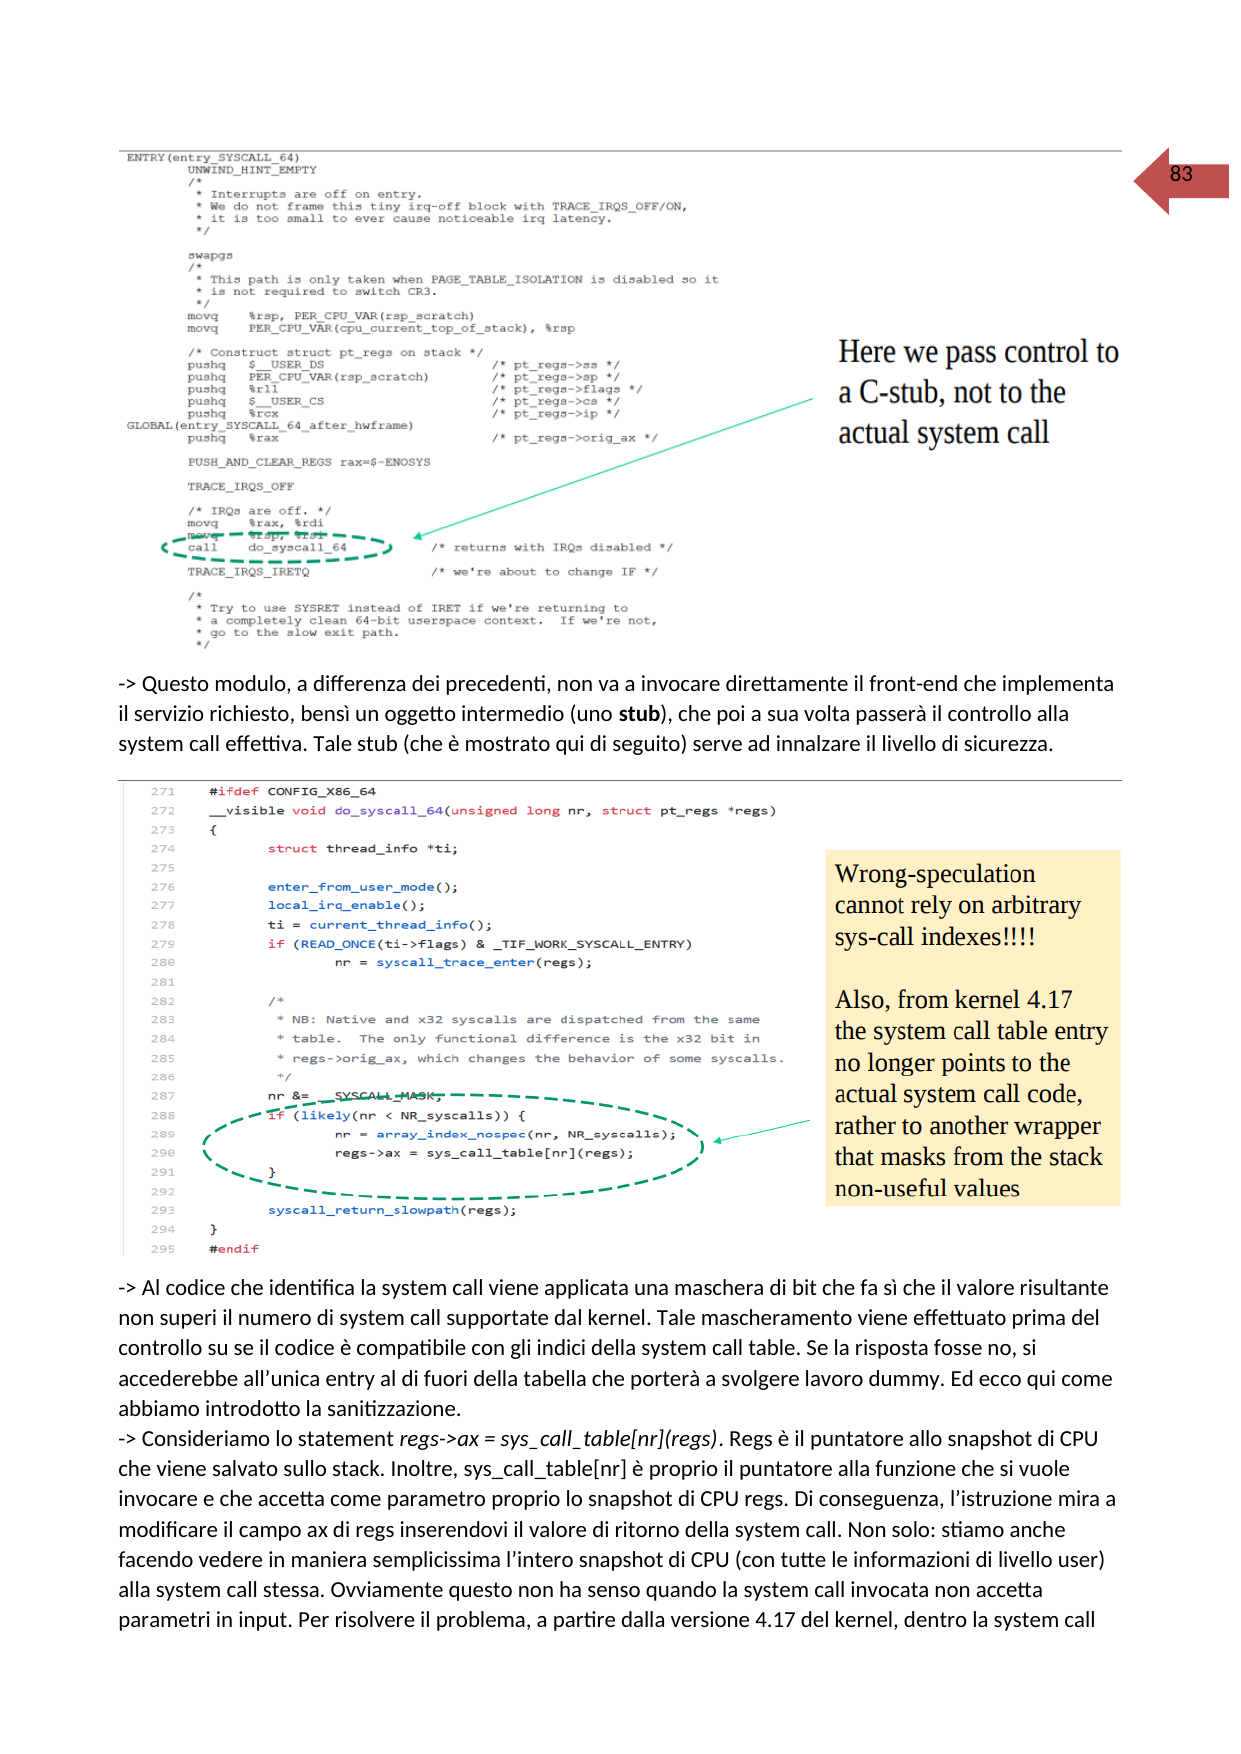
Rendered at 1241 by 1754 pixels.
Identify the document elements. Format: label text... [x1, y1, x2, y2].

picture [118, 776, 1123, 1255]
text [118, 1273, 1122, 1633]
text -> Questo modulo, a differenza dei precedenti, non va a invocare direttamente il front-end che implementa il servizio richiesto, bensì un oggetto intermedio (uno stub), che poi a sua volta passerà il controllo alla system call effettiva. Tale stub (che è mostrato qui di seguito) serve ad innalzare il livello di sicurezza. [118, 669, 1122, 757]
picture [118, 147, 1123, 651]
